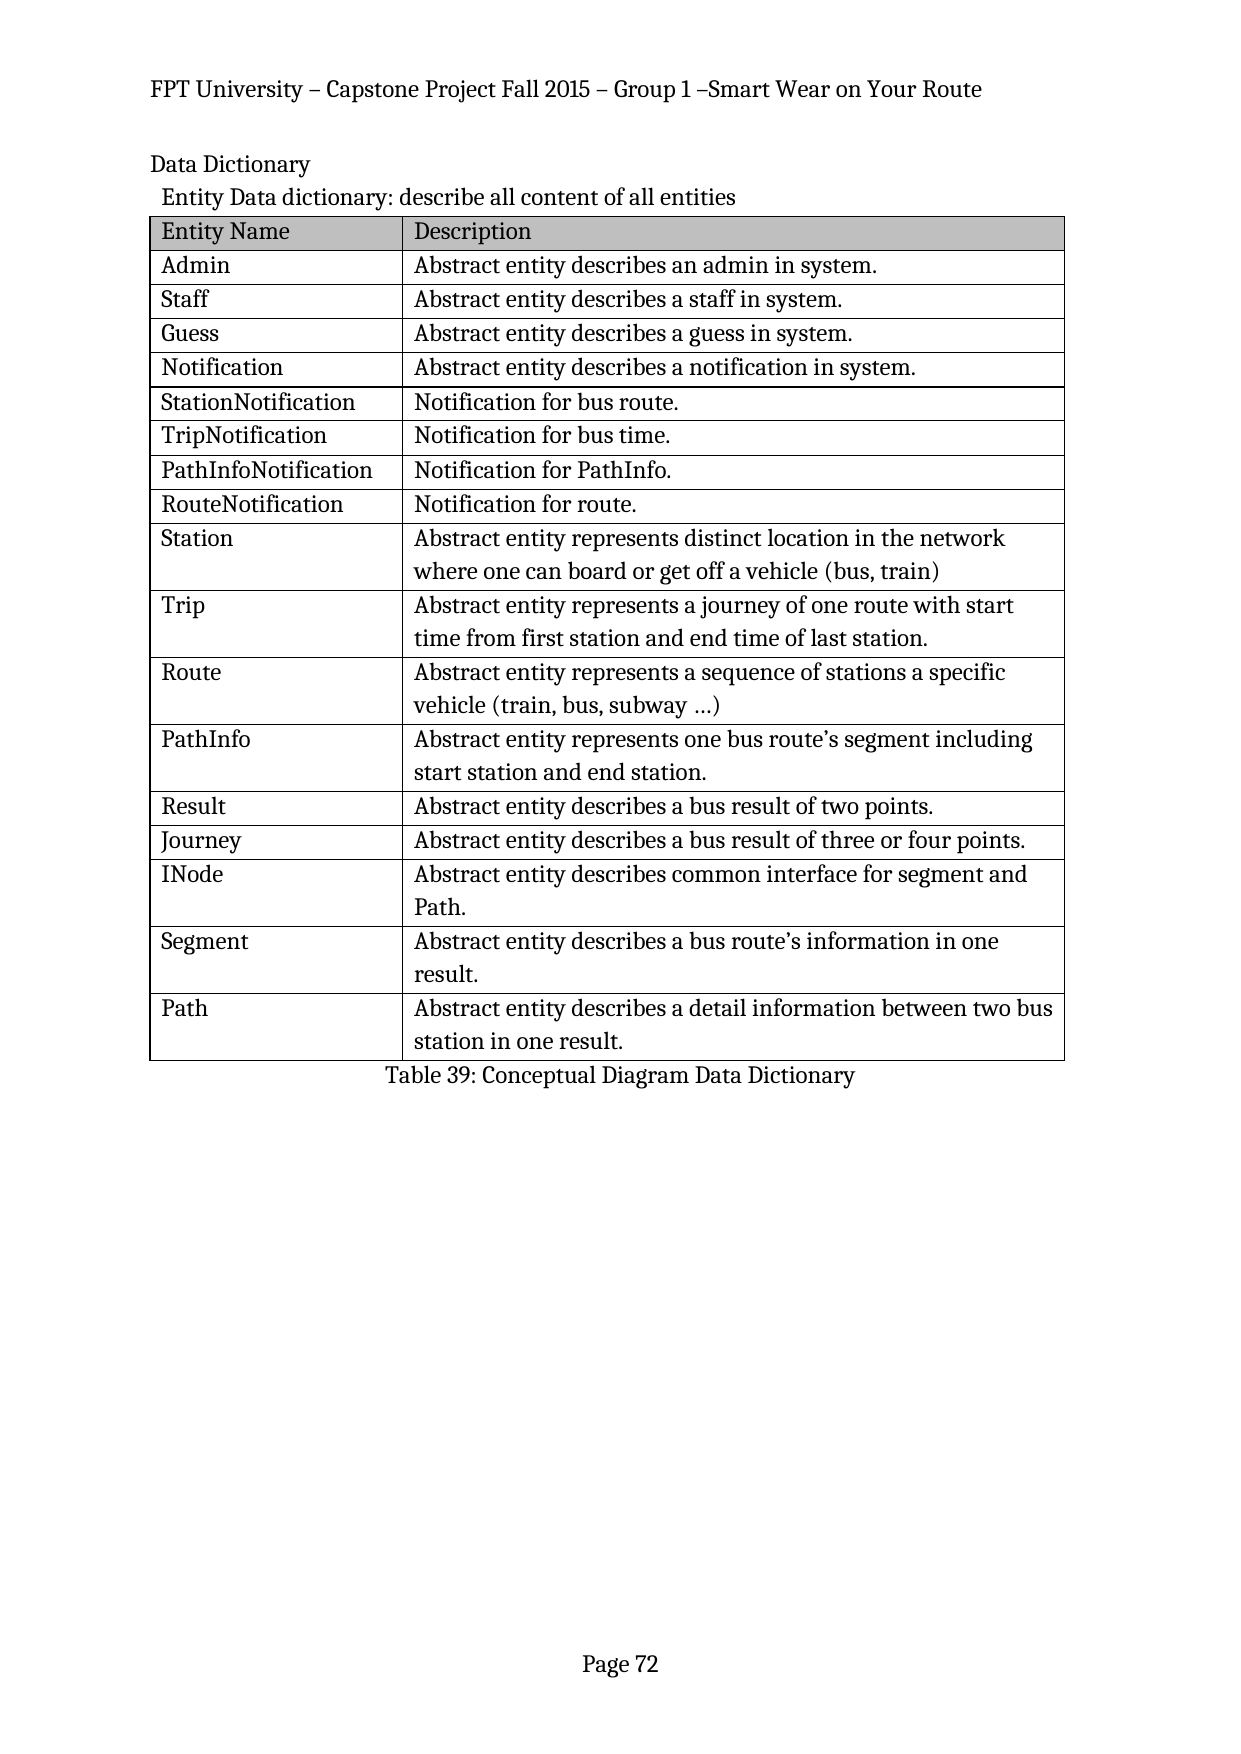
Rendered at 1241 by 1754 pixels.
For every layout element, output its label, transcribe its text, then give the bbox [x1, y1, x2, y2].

table_cell Route [151, 658, 402, 724]
table_cell Abstract entity describes a bus result of three or four points. [403, 826, 1064, 859]
table_cell Admin [151, 251, 402, 284]
table_cell Notification for PathInfo. [403, 456, 1064, 488]
table_cell Notification for bus time. [403, 421, 1064, 454]
table_cell Abstract entity describes a staff in system. [403, 285, 1064, 318]
table_cell Abstract entity describes a detail information between two bus station in one result. [403, 994, 1064, 1060]
table_cell INode [151, 860, 402, 926]
table_cell Abstract entity represents distinct location in the network where one can board or get off a vehicle (bus, train) [403, 524, 1064, 590]
table_cell RouteNotification [151, 490, 402, 523]
table_cell Abstract entity describes a bus result of two points. [403, 792, 1064, 825]
table_cell Abstract entity represents a sequence of stations a specific vehicle (train, bus, subway …) [403, 658, 1064, 724]
table_cell Notification [151, 353, 402, 386]
table_cell Abstract entity describes an admin in system. [403, 251, 1064, 284]
table_cell Path [151, 994, 402, 1060]
table_cell Abstract entity describes common interface for segment and Path. [403, 860, 1064, 926]
table_cell StationNotification [151, 388, 402, 420]
table_cell Abstract entity describes a guess in system. [403, 319, 1064, 352]
table_cell Segment [151, 927, 402, 993]
text Data Dictionary [150, 150, 1090, 179]
table_cell Trip [151, 591, 402, 657]
table_cell PathInfoNotification [151, 456, 402, 488]
table_cell PathInfo [151, 725, 402, 791]
table_cell Abstract entity represents a journey of one route with start time from first station and end time of last station. [403, 591, 1064, 657]
table_cell Abstract entity describes a notification in system. [403, 353, 1064, 386]
table_cell Station [151, 524, 402, 590]
table_cell TripNotification [151, 421, 402, 454]
table_header Entity Data dictionary: describe all content of all entities [150, 183, 1064, 216]
table_cell Entity Name [151, 217, 402, 250]
table_cell Result [151, 792, 402, 825]
table_cell Journey [151, 826, 402, 859]
table_cell Abstract entity describes a bus route’s information in one result. [403, 927, 1064, 993]
table_cell Guess [151, 319, 402, 352]
table_cell Description [403, 217, 1064, 250]
table_cell Staff [151, 285, 402, 318]
table_cell Notification for route. [403, 490, 1064, 523]
table_cell Notification for bus route. [403, 388, 1064, 420]
table_cell Abstract entity represents one bus route’s segment including start station and end station. [403, 725, 1064, 791]
